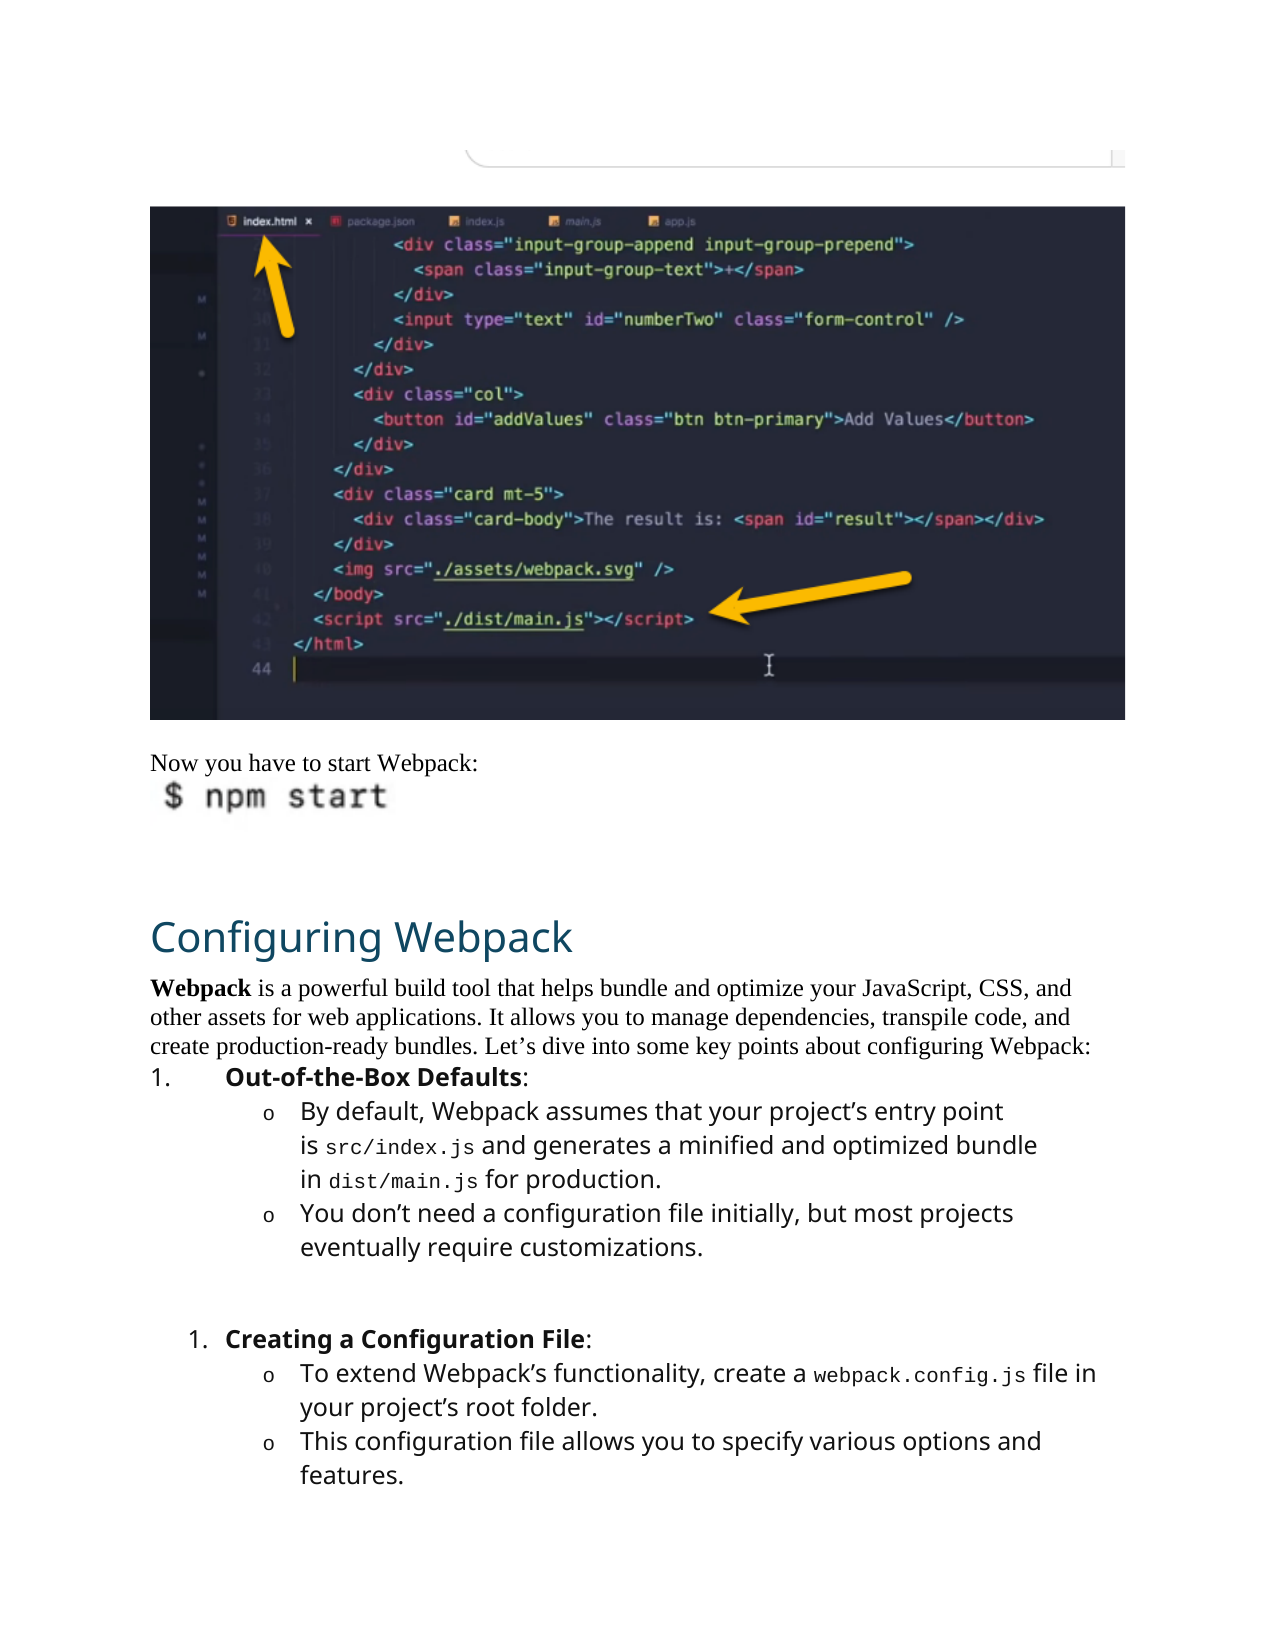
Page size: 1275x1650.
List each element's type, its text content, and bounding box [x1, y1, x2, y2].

picture [150, 777, 471, 842]
text Webpack is a powerful build tool that helps bundle and optimize your JavaScript, CSS, and other assets for web applications. It allows you to manage dependencies, transpile code, and create production-ready bundles. Let’s dive into some key points about configuring Webpack: [150, 973, 1125, 1059]
picture [150, 150, 1125, 720]
list By default, Webpack assumes that your project’s entry point is src/index.js and generates a minified and optimized bundle in dist/main.js for production. [262, 1093, 1125, 1196]
subtitle Configuring Webpack [150, 908, 1125, 965]
list Creating a Configuration File: [187, 1322, 1125, 1356]
list This configuration file allows you to specify various options and features. [262, 1424, 1125, 1492]
text Now you have to start Webpack: [150, 748, 1125, 777]
list You don’t need a configuration file initially, but most projects eventually require customizations. [262, 1196, 1125, 1264]
list To extend Webpack’s functionality, create a webpack.config.js file in your project’s root folder. [262, 1356, 1125, 1424]
list Out-of-the-Box Defaults: [150, 1059, 1125, 1093]
